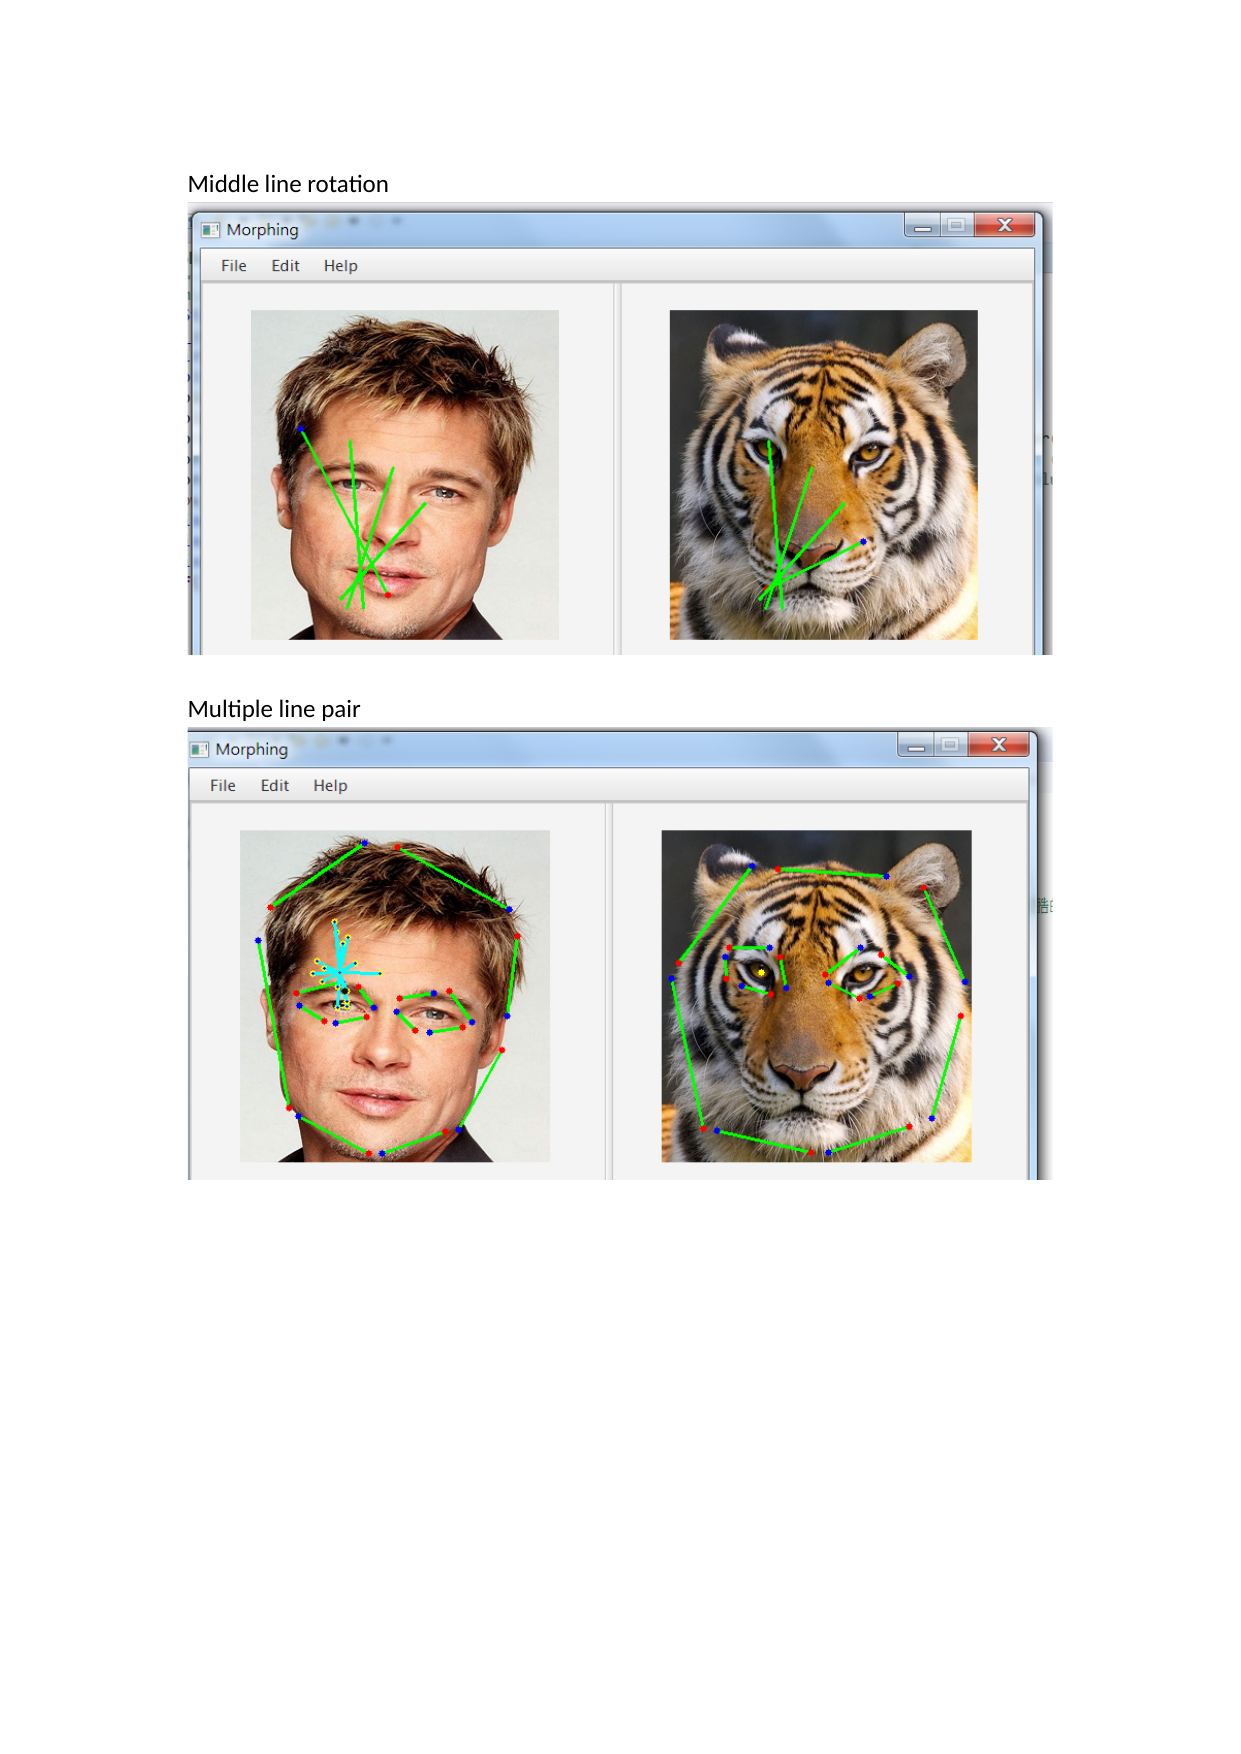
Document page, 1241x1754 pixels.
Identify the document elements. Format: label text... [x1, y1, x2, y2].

text Multiple line pair [187, 689, 1053, 727]
picture [187, 202, 1053, 655]
picture [187, 727, 1053, 1180]
text Middle line rotation [187, 164, 1053, 202]
